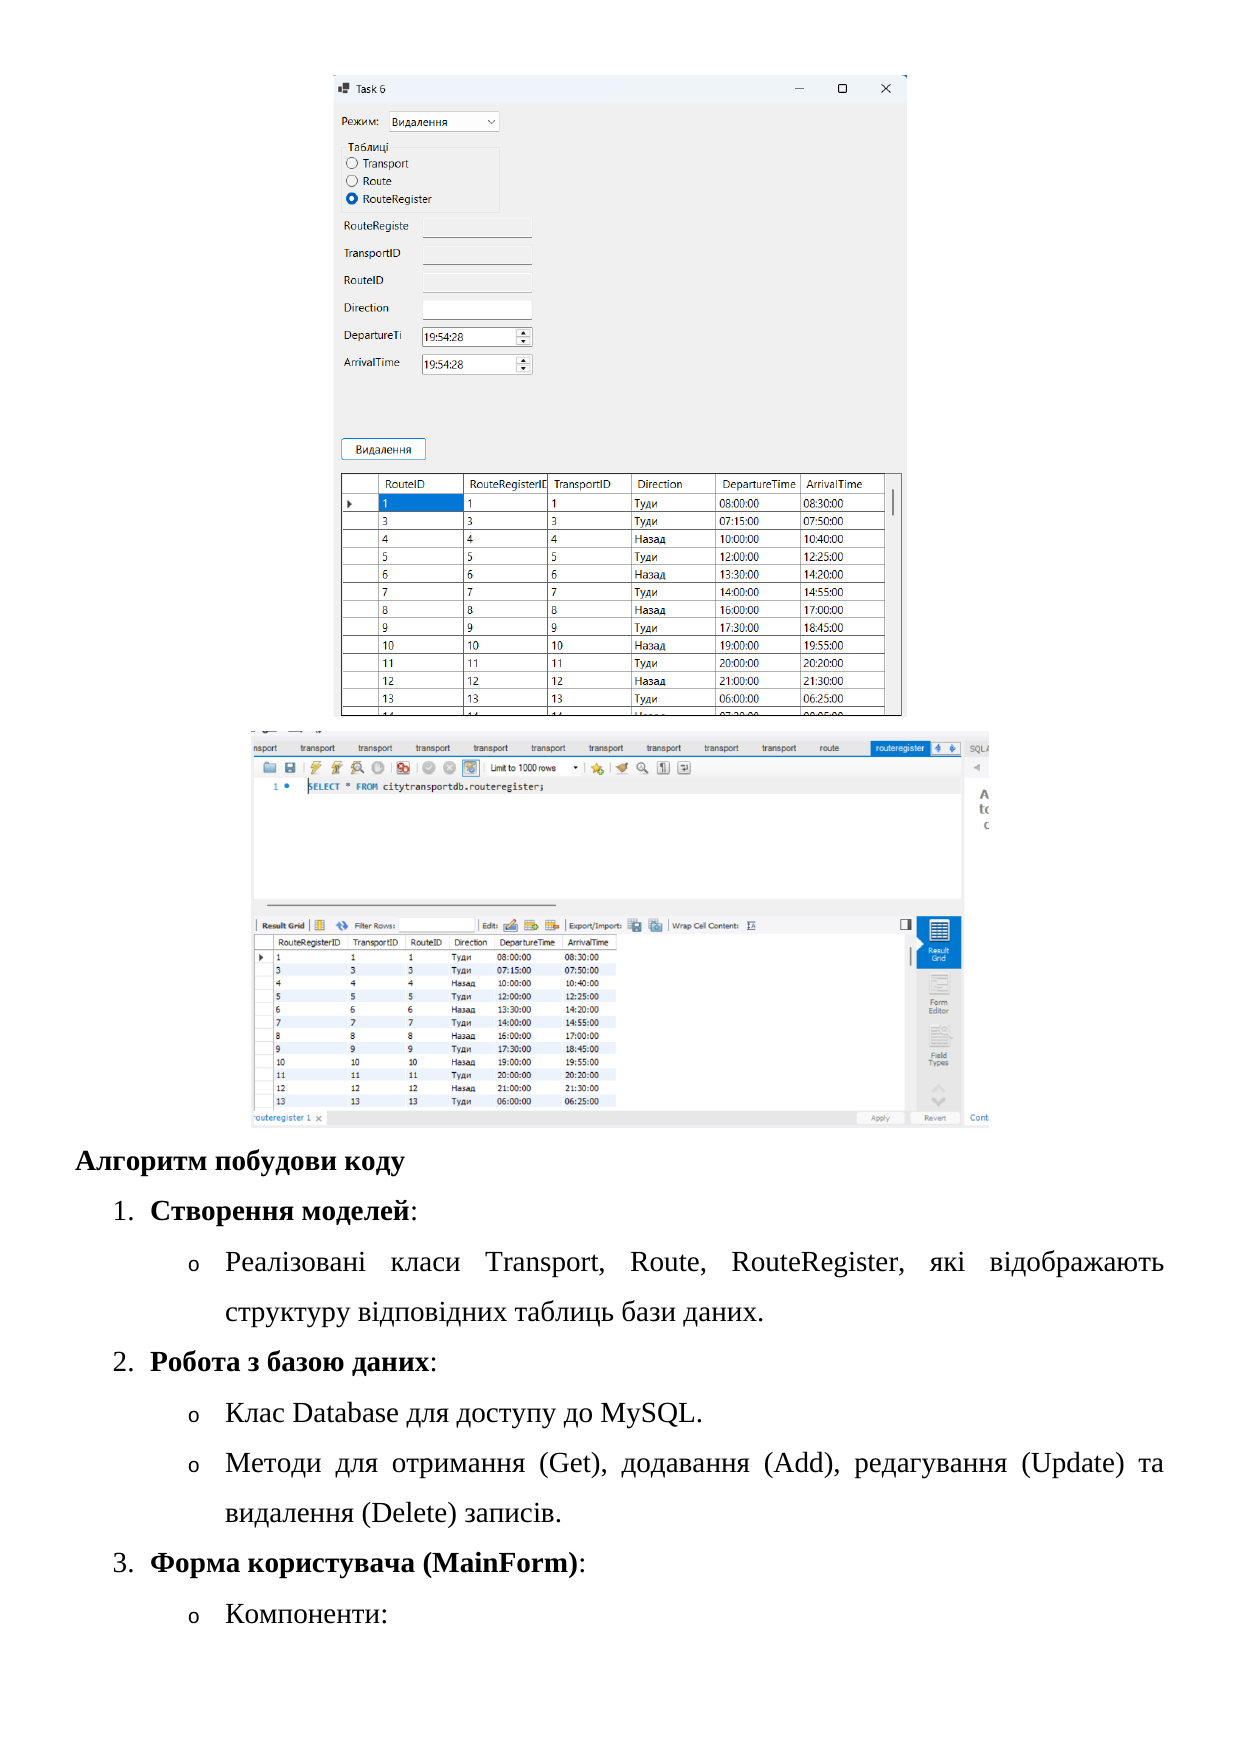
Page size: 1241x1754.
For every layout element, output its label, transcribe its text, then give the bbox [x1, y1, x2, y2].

list Методи для отримання (Get), додавання (Add), редагування (Update) та видалення (Delete) записів. [187, 1445, 1165, 1529]
list Реалізовані класи Transport, Route, RouteRegister, які відображають структуру відповідних таблиць бази даних. [187, 1244, 1165, 1328]
list Форма користувача (MainForm): [112, 1546, 1165, 1579]
list Робота з базою даних: [112, 1344, 1165, 1378]
picture [333, 75, 907, 717]
list Компоненти: [187, 1596, 1165, 1629]
picture [251, 731, 989, 1128]
list Створення моделей: [112, 1193, 1165, 1227]
list Клас Database для доступу до MySQL. [187, 1395, 1165, 1428]
text Алгоритм побудови коду [75, 1143, 1165, 1177]
